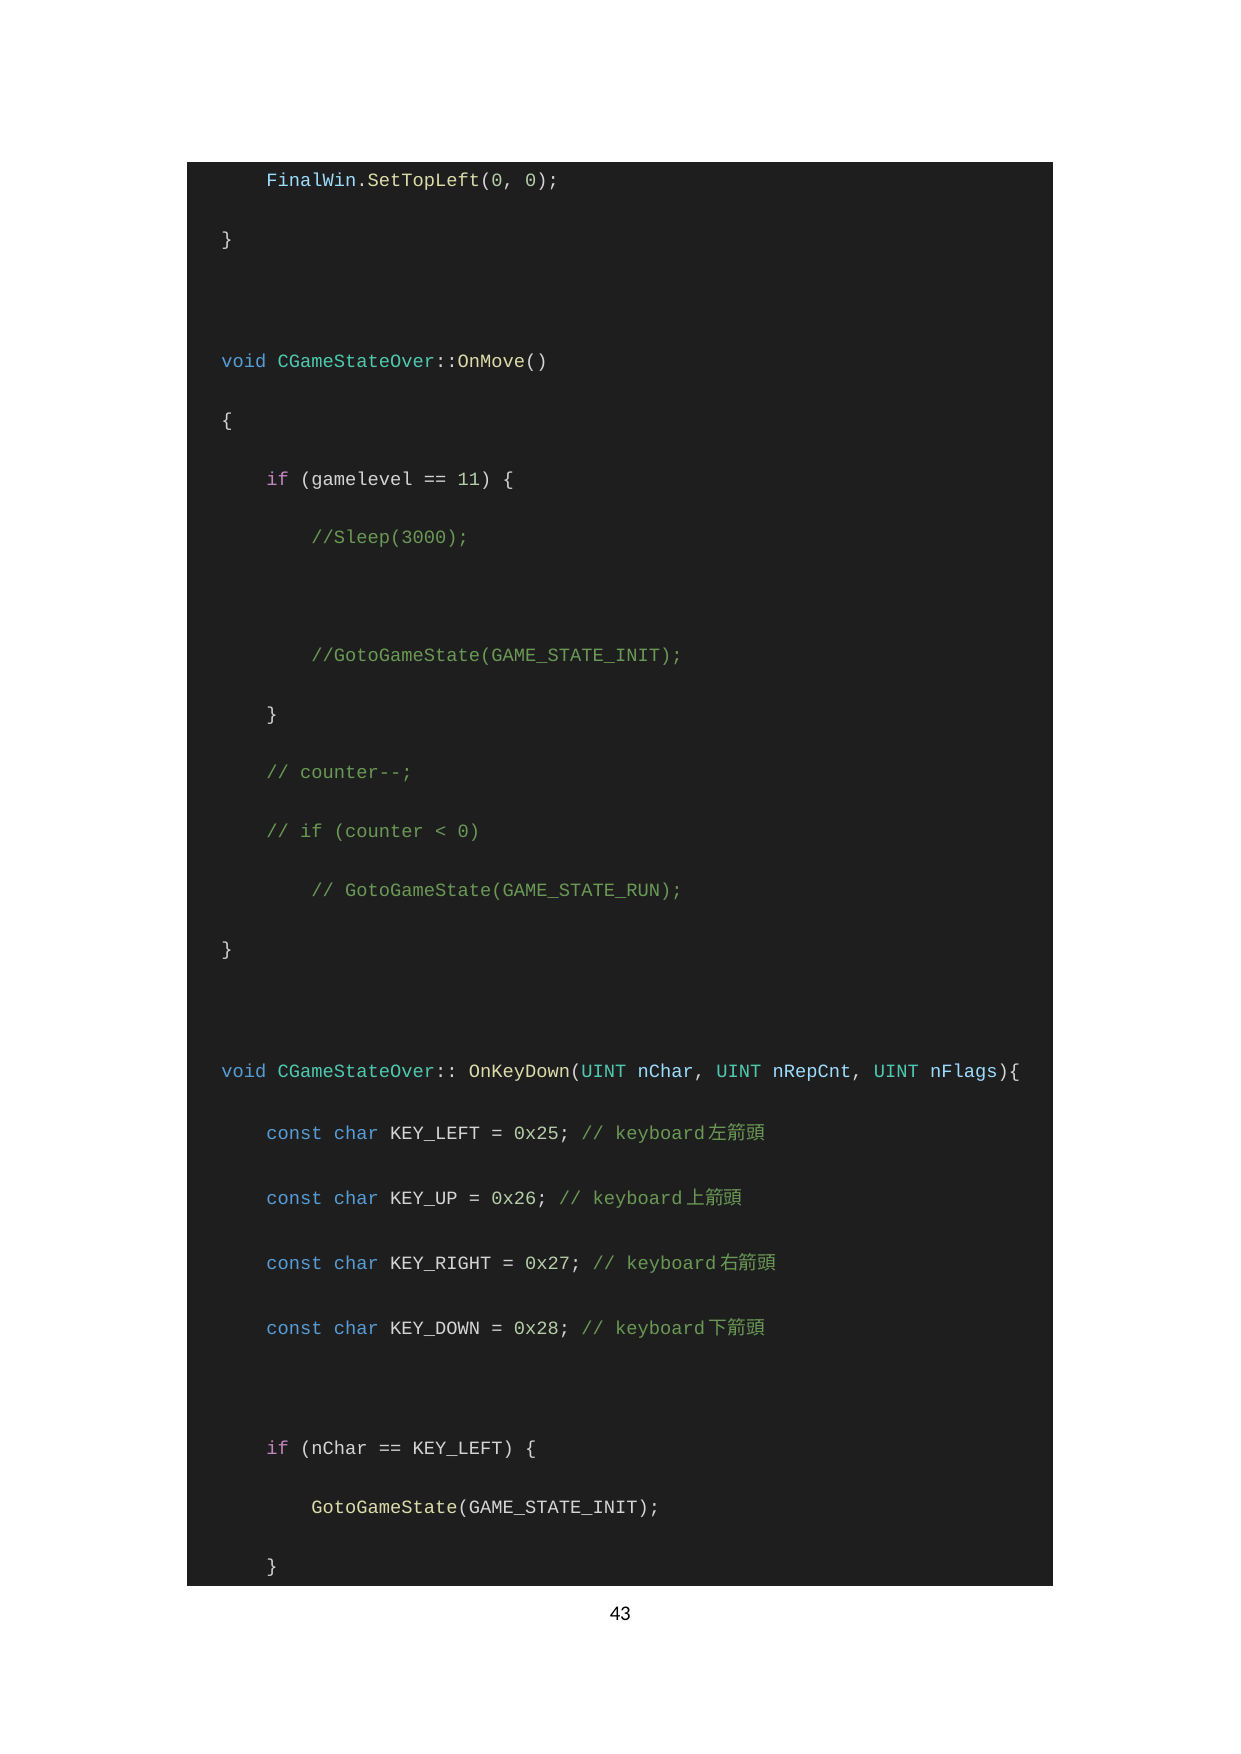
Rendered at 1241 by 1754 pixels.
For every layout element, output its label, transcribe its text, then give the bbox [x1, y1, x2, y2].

text } [187, 1548, 1053, 1586]
text //GotoGameState(GAME_STATE_INIT); [187, 637, 1053, 675]
text FinalWin.SetTopLeft(0, 0); [187, 162, 1053, 200]
text const char KEY_UP = 0x26; // keyboard上箭頭 [187, 1177, 1053, 1215]
text // counter--; [187, 755, 1053, 792]
text const char KEY_LEFT = 0x25; // keyboard左箭頭 [187, 1113, 1053, 1150]
text { [187, 402, 1053, 440]
text if (nChar == KEY_LEFT) { [187, 1431, 1053, 1468]
text void CGameStateOver:: OnKeyDown(UINT nChar, UINT nRepCnt, UINT nFlags){ [187, 1054, 1053, 1091]
text } [187, 696, 1053, 734]
text //Sleep(3000); [187, 520, 1053, 557]
text } [187, 931, 1053, 969]
text if (gamelevel == 11) { [187, 461, 1053, 499]
text const char KEY_DOWN = 0x28; // keyboard下箭頭 [187, 1307, 1053, 1345]
text // if (counter < 0) [187, 814, 1053, 851]
text } [187, 221, 1053, 259]
text void CGameStateOver::OnMove() [187, 344, 1053, 381]
text const char KEY_RIGHT = 0x27; // keyboard右箭頭 [187, 1242, 1053, 1280]
text // GotoGameState(GAME_STATE_RUN); [187, 872, 1053, 910]
text GotoGameState(GAME_STATE_INIT); [187, 1490, 1053, 1527]
